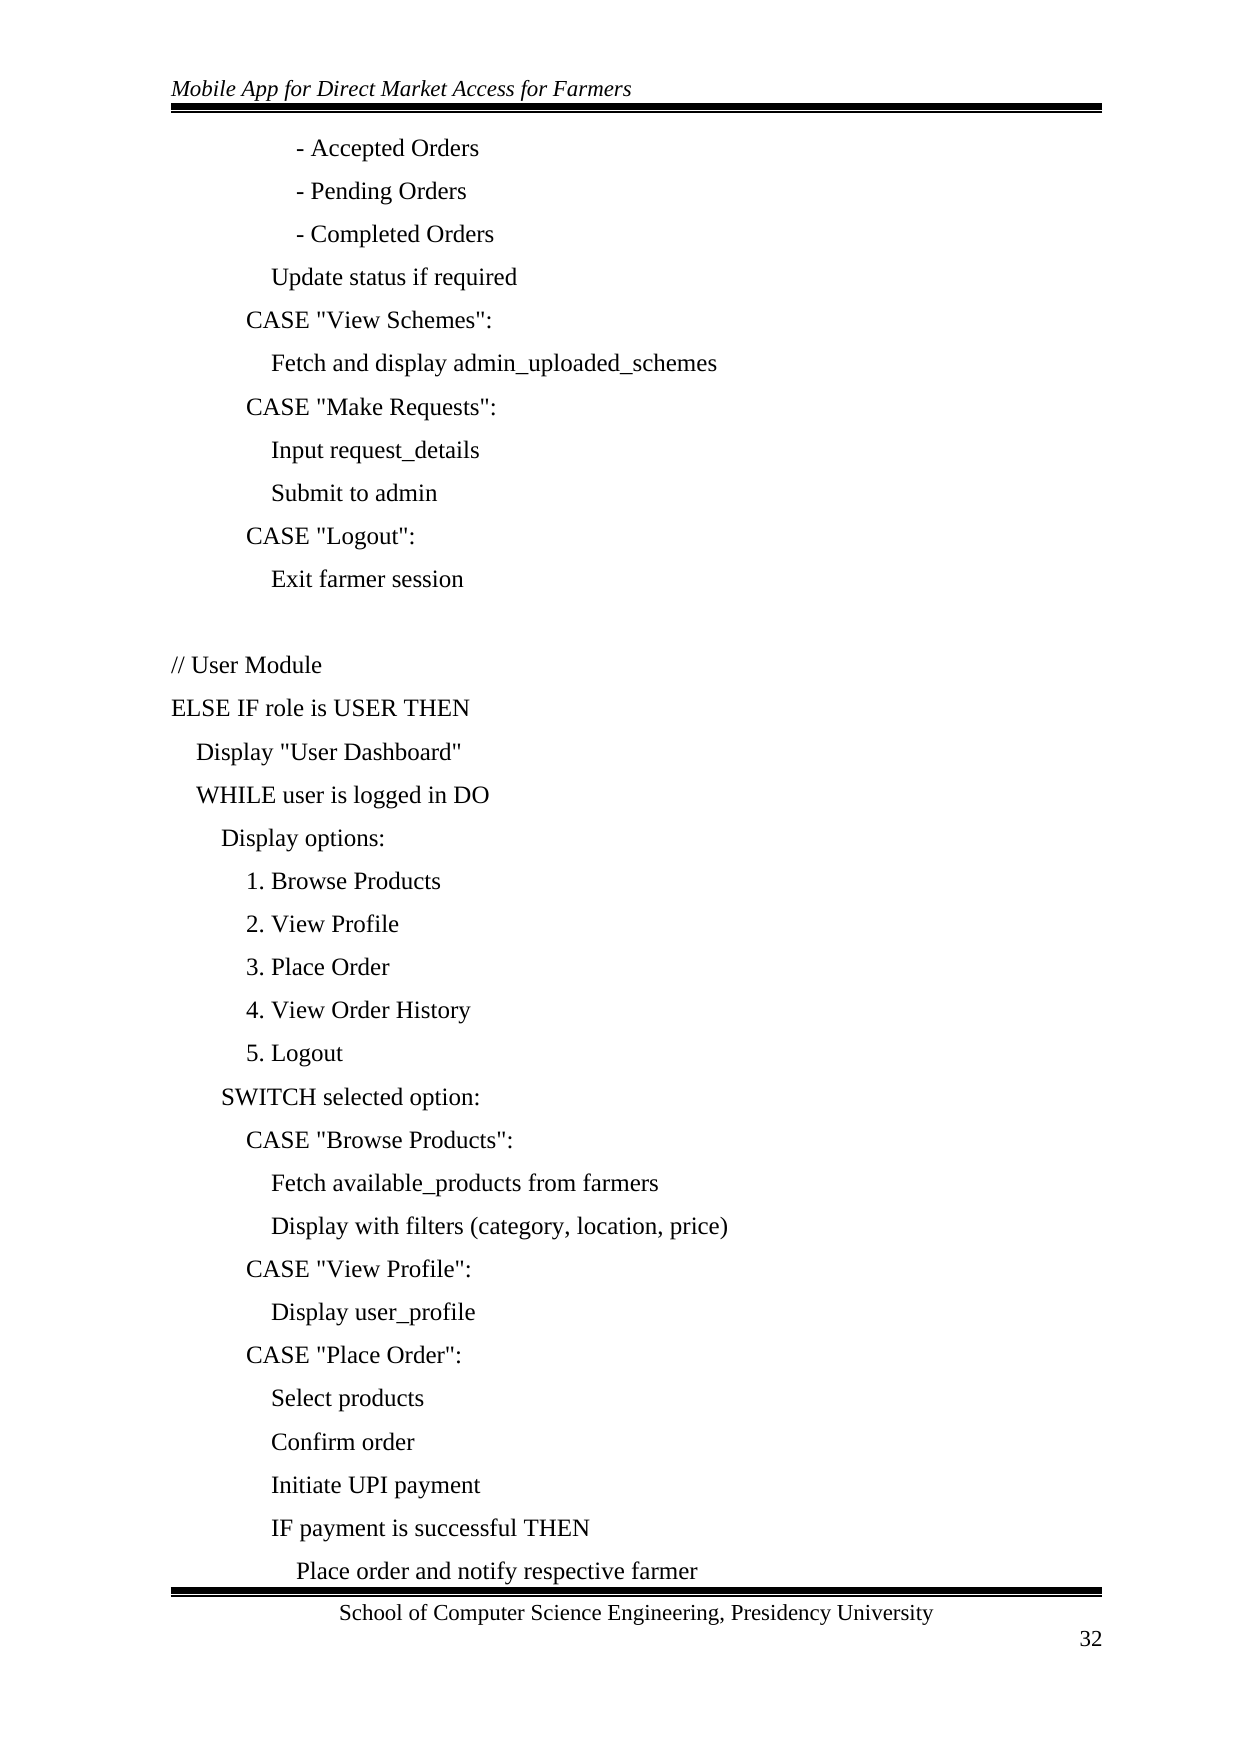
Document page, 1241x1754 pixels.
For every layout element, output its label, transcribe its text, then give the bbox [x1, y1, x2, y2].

text 5. Logout [171, 1038, 1102, 1067]
text Fetch available_products from farmers [171, 1168, 1102, 1197]
text ELSE IF role is USER THEN [171, 693, 1102, 722]
text CASE "Make Requests": [171, 392, 1102, 420]
text Input request_details [171, 435, 1102, 463]
text Display options: [171, 823, 1102, 852]
text - Completed Orders [171, 219, 1102, 248]
text Select products [171, 1383, 1102, 1412]
text 2. View Profile [171, 909, 1102, 938]
text CASE "Browse Products": [171, 1125, 1102, 1153]
text CASE "Place Order": [171, 1340, 1102, 1369]
text CASE "Logout": [171, 521, 1102, 550]
text - Accepted Orders [171, 133, 1102, 162]
text // User Module [171, 650, 1102, 679]
text CASE "View Profile": [171, 1254, 1102, 1283]
text Exit farmer session [171, 564, 1102, 593]
text Confirm order [171, 1427, 1102, 1455]
text Update status if required [171, 262, 1102, 291]
text 4. View Order History [171, 995, 1102, 1024]
text 1. Browse Products [171, 866, 1102, 895]
text Display "User Dashboard" [171, 737, 1102, 765]
text Fetch and display admin_uploaded_schemes [171, 348, 1102, 377]
text IF payment is successful THEN [171, 1513, 1102, 1542]
text CASE "View Schemes": [171, 305, 1102, 334]
text - Pending Orders [171, 176, 1102, 205]
text Submit to admin [171, 478, 1102, 507]
text Initiate UPI payment [171, 1470, 1102, 1498]
text WHILE user is logged in DO [171, 780, 1102, 808]
text Display with filters (category, location, price) [171, 1211, 1102, 1240]
text 3. Place Order [171, 952, 1102, 981]
text SWITCH selected option: [171, 1082, 1102, 1110]
text Place order and notify respective farmer [171, 1556, 1102, 1585]
text Display user_profile [171, 1297, 1102, 1326]
